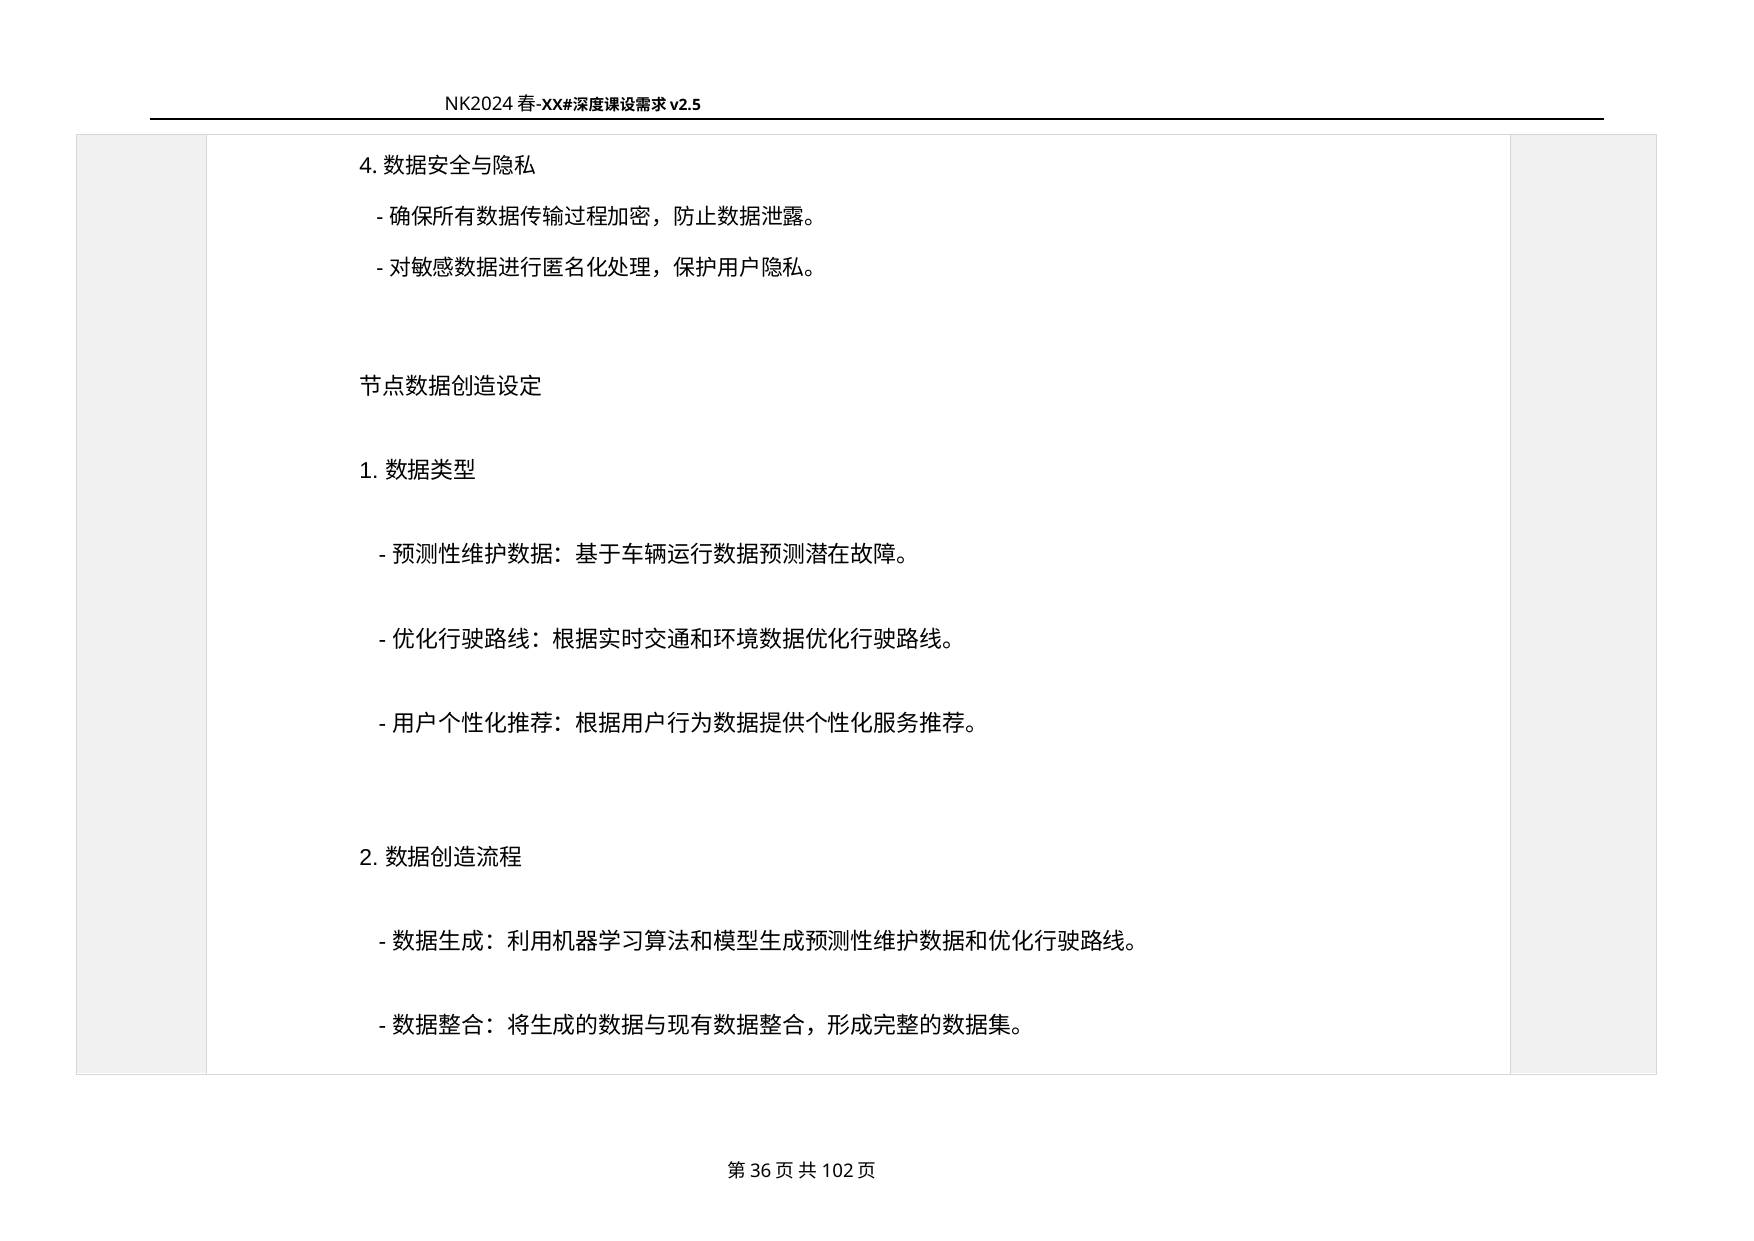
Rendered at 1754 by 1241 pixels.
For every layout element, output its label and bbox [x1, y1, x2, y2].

table_cell [207, 135, 1510, 1073]
table_cell [77, 135, 206, 1073]
table_cell [1511, 135, 1656, 1073]
